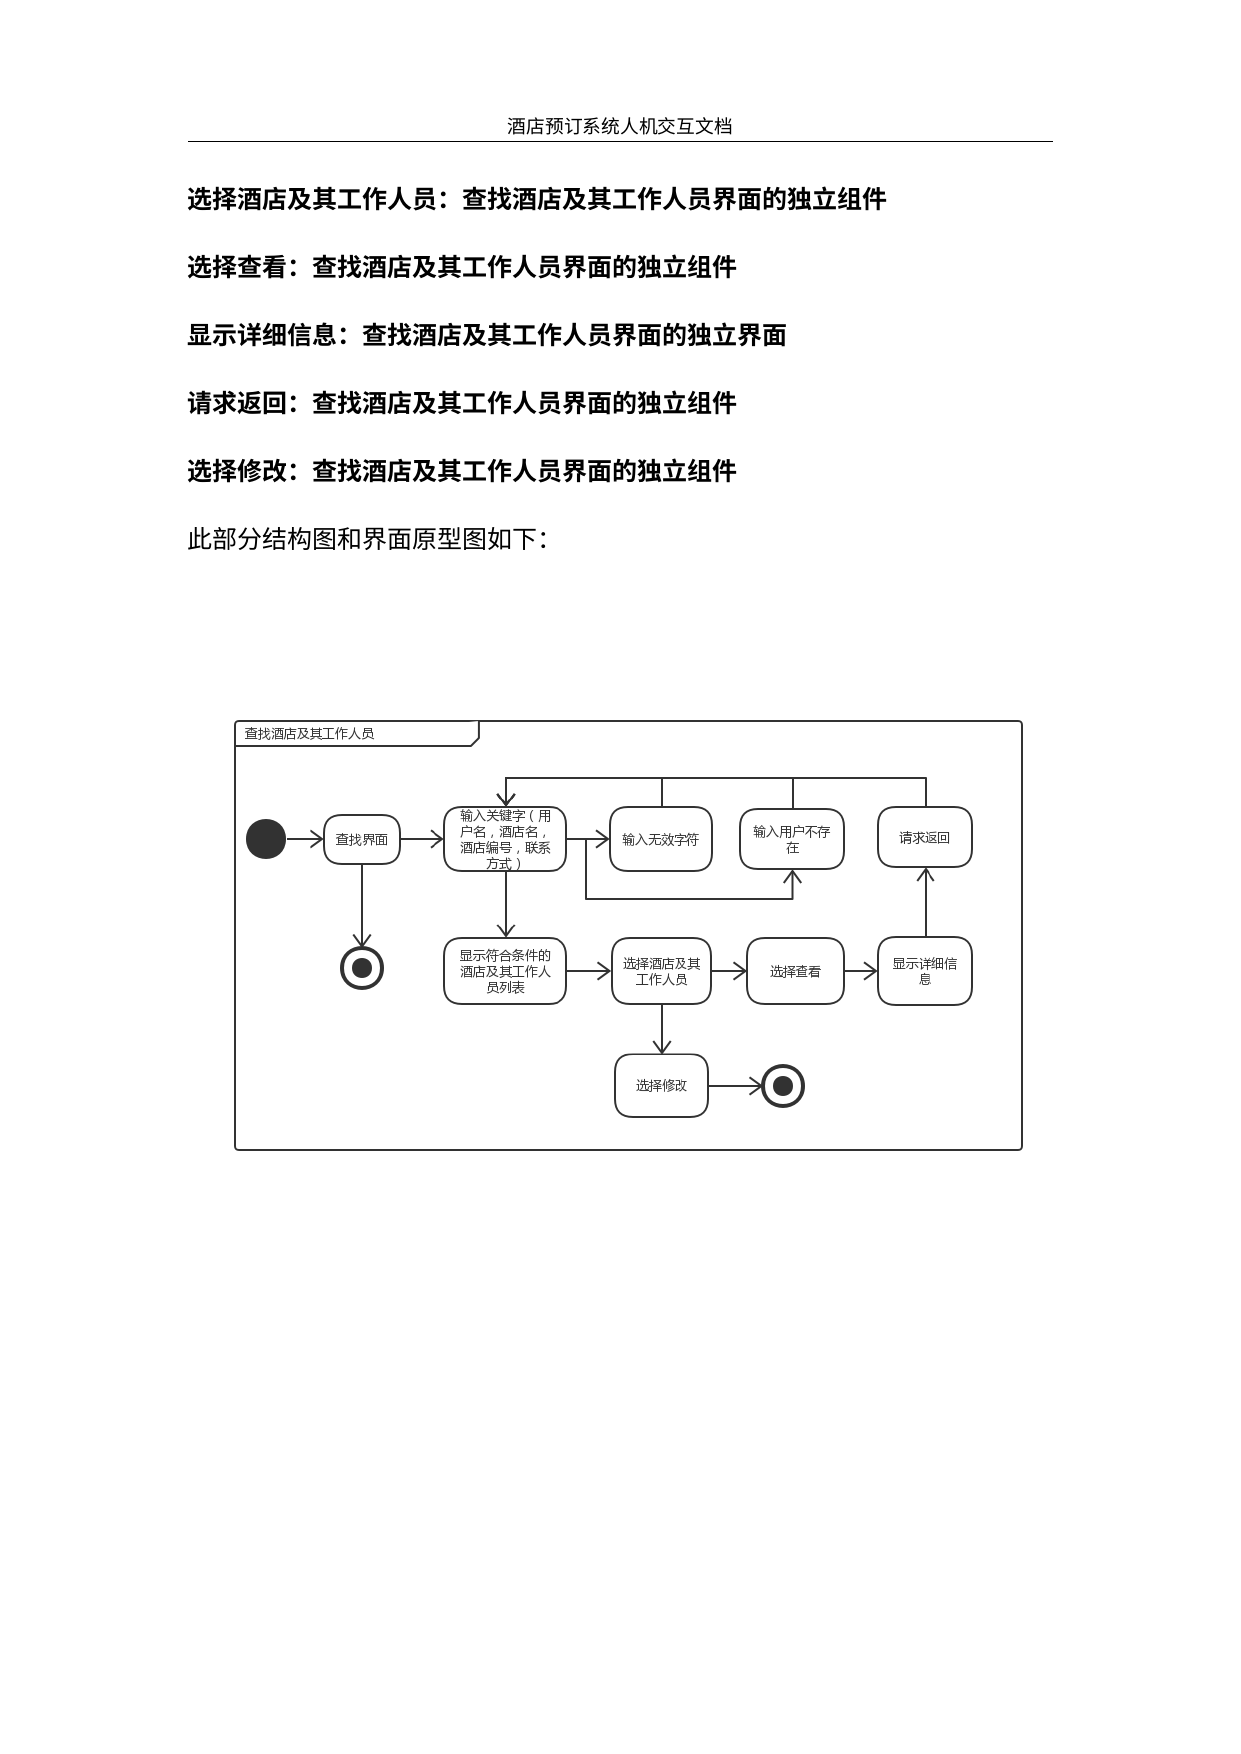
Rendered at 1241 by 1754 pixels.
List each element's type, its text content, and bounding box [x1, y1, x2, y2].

text 显示详细信息：查找酒店及其工作人员界面的独立界面 [187, 300, 1053, 368]
text 请求返回：查找酒店及其工作人员界面的独立组件 [187, 368, 1053, 436]
text 此部分结构图和界面原型图如下： [187, 503, 1053, 571]
text 选择酒店及其工作人员：查找酒店及其工作人员界面的独立组件 [187, 164, 1053, 232]
picture [187, 673, 1053, 1181]
text 选择修改：查找酒店及其工作人员界面的独立组件 [187, 436, 1053, 503]
text 选择查看：查找酒店及其工作人员界面的独立组件 [187, 232, 1053, 300]
